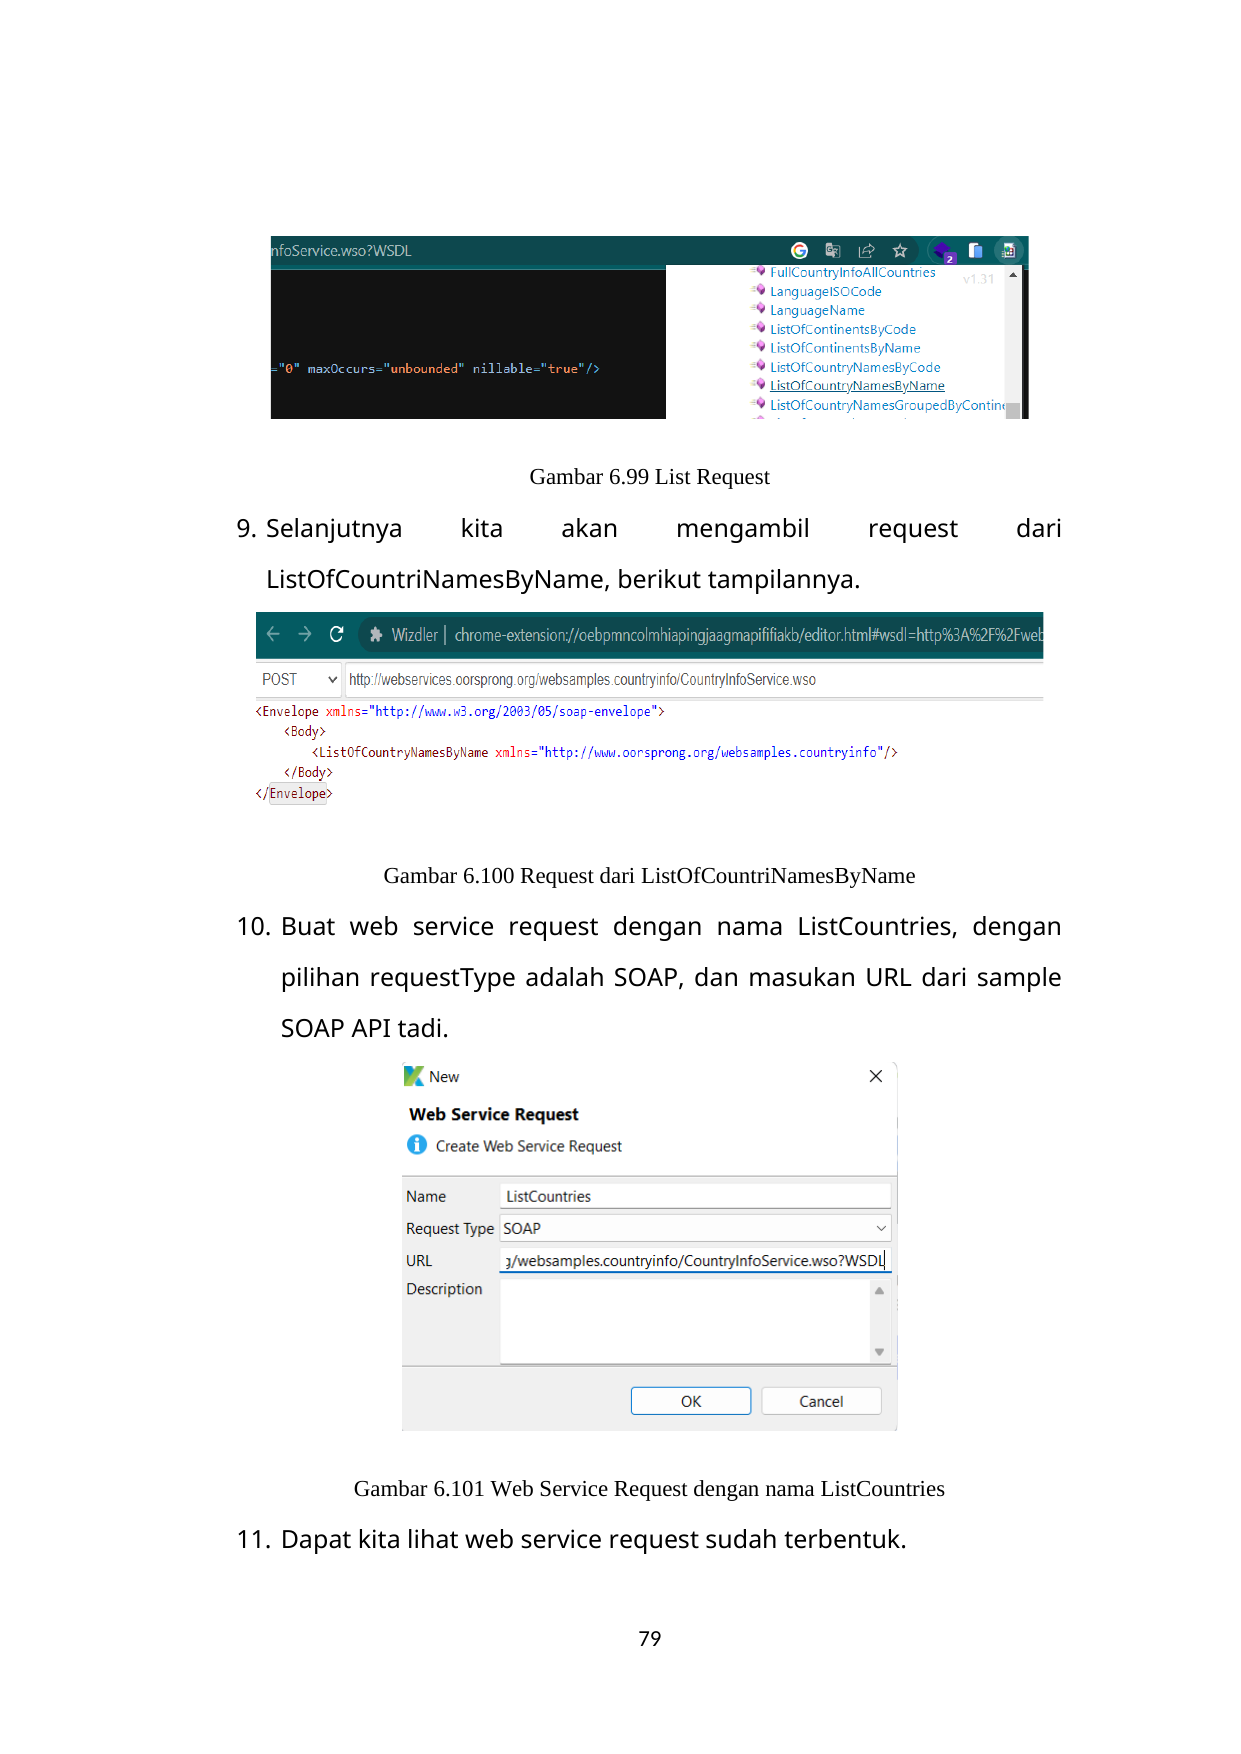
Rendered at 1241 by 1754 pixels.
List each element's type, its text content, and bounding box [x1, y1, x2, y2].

list Buat web service request dengan nama ListCountries, dengan pilihan requestType adalah SOAP, dan masukan URL dari sample SOAP API tadi. [236, 909, 1063, 1045]
picture [270, 236, 1029, 419]
list Dapat kita lihat web service request sudah terbentuk. [236, 1522, 1063, 1556]
list Selanjutnya kita akan mengambil request dari ListOfCountriNamesByName, berikut tampilannya. [236, 510, 1063, 595]
picture [402, 1062, 898, 1431]
picture [256, 612, 1044, 817]
